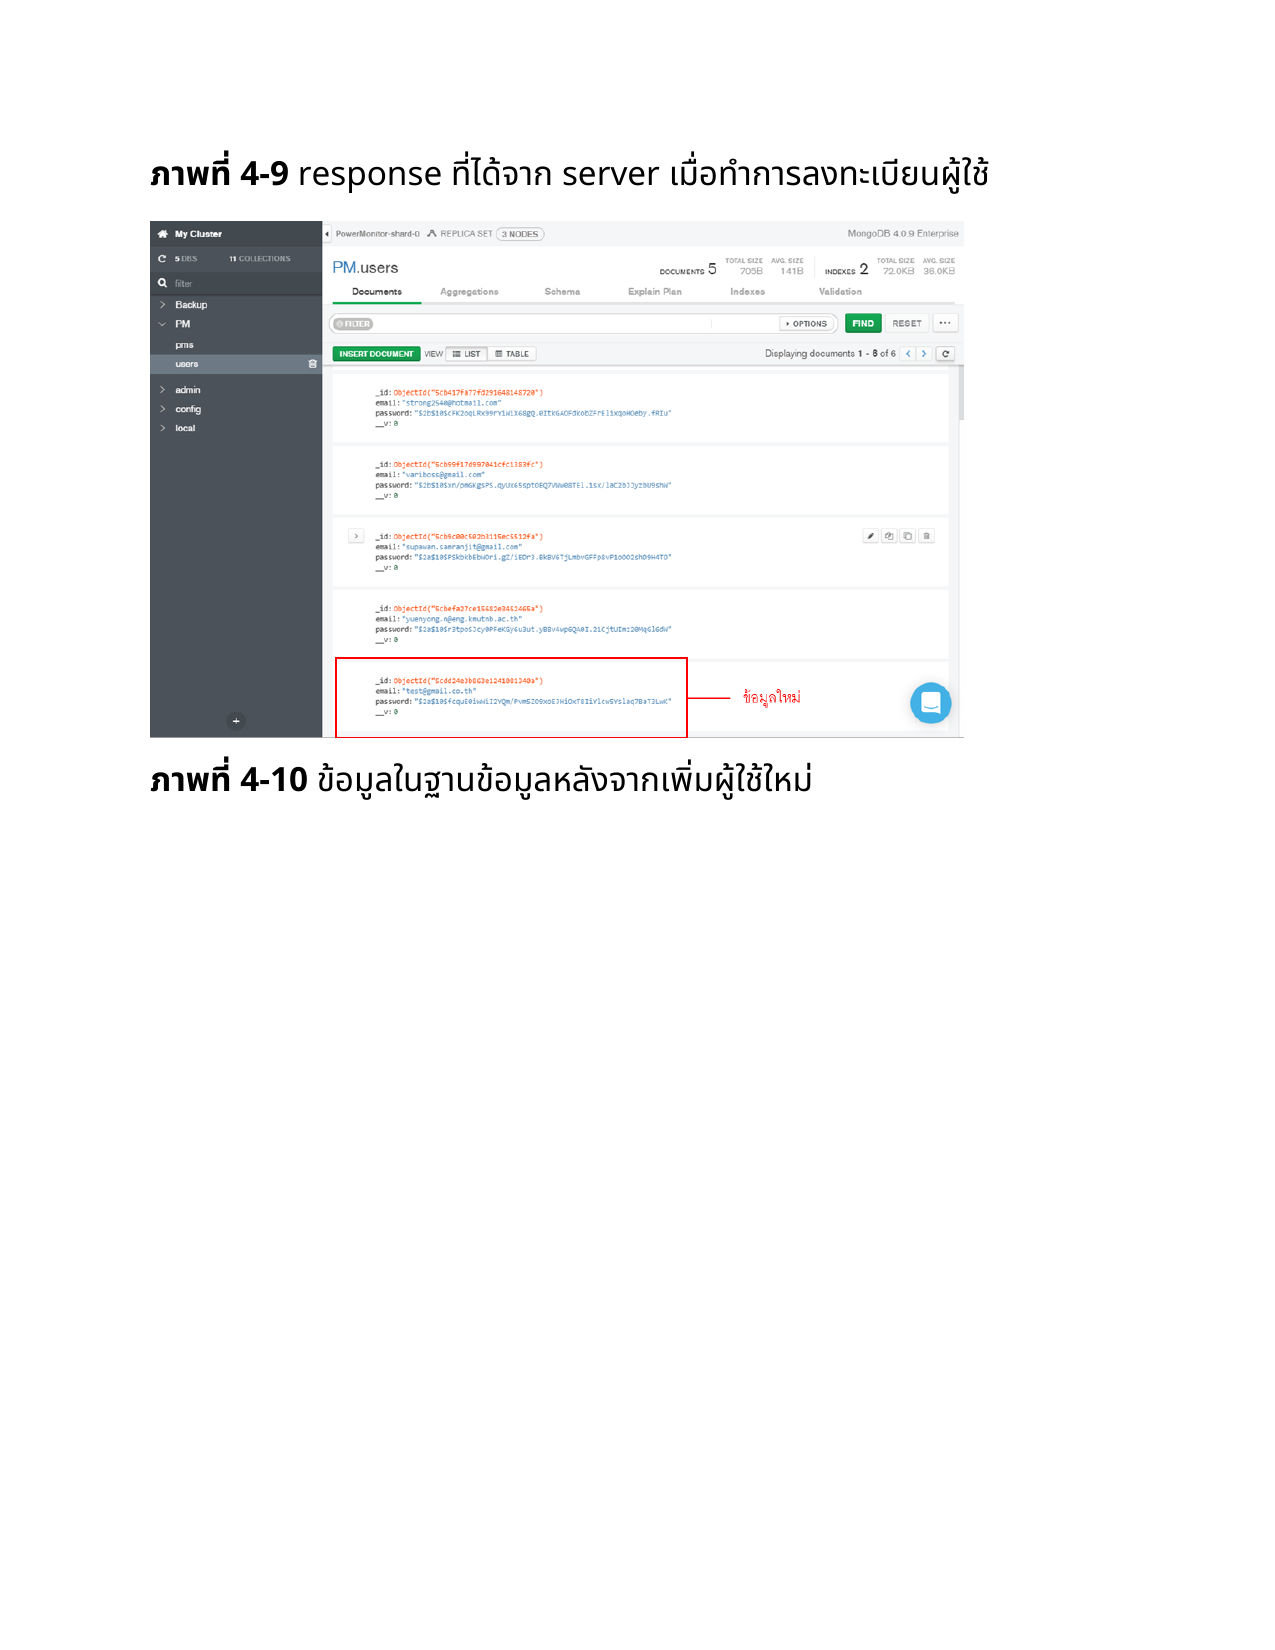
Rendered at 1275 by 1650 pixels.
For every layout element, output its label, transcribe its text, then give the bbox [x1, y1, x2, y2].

text ภาพที่ 4-10 ข้อมูลในฐานข้อมูลหลังจากเพิ่มผู้ใช้ใหม่ [150, 756, 1125, 807]
picture [150, 221, 965, 738]
text ภาพที่ 4-9 response ที่ได้จาก server เมื่อทำการลงทะเบียนผู้ใช้ [150, 150, 1125, 201]
